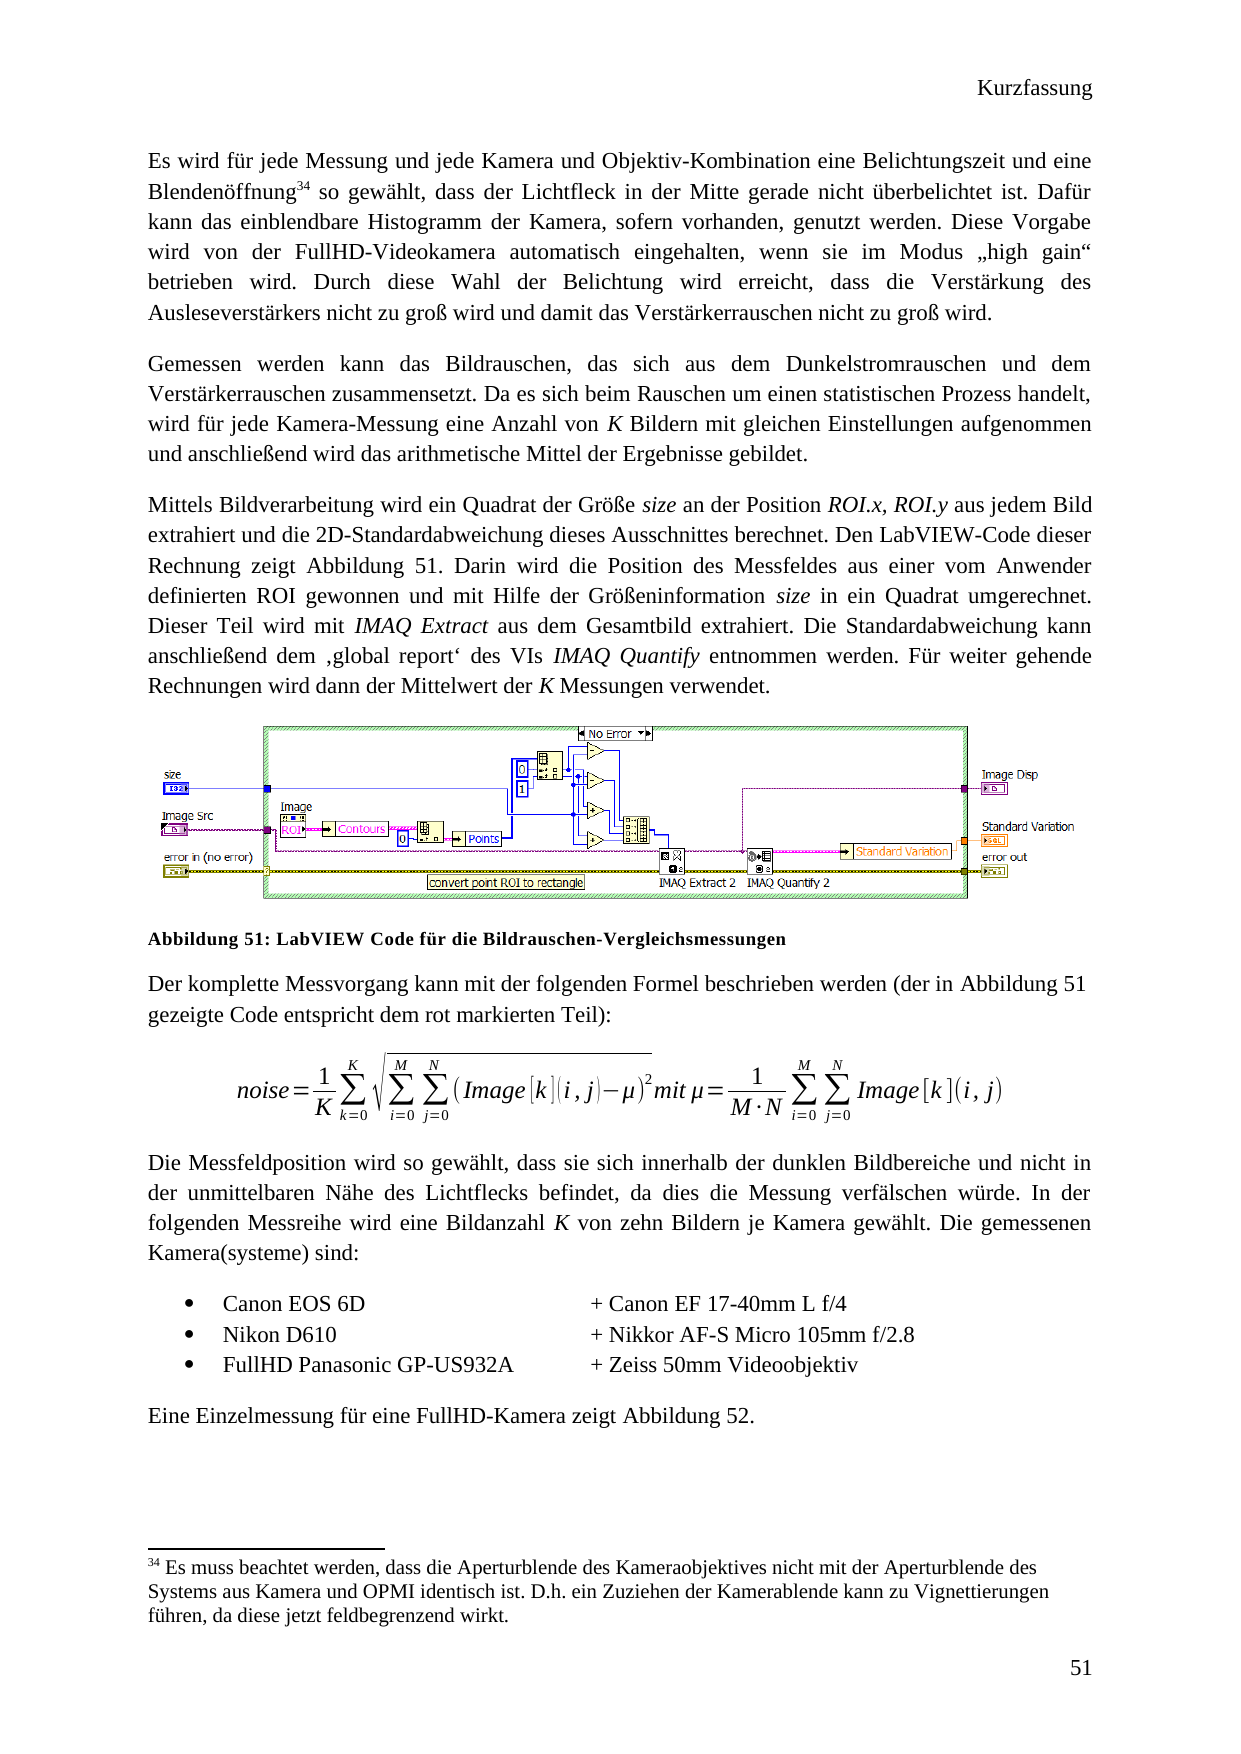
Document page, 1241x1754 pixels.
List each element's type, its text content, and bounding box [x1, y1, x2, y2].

list FullHD Panasonic GP-US932A + Zeiss 50mm Videoobjektiv [185, 1351, 1093, 1377]
picture [147, 723, 1092, 904]
text Der komplette Messvorgang kann mit der folgenden Formel beschrieben werden (der in Abbildung 52 gezeigte Code entspricht dem rot markierten Teil): [148, 970, 1093, 1027]
list Nikon D610 + Nikkor AF-S Micro 105mm f/2.8 [185, 1321, 1093, 1347]
text Die Messfeldposition wird so gewählt, dass sie sich innerhalb der dunklen Bildbereiche und nicht in der unmittelbaren Nähe des Lichtflecks befindet, da dies die Messung verfälschen würde. In der folgenden Messreihe wird eine Bildanzahl K von zehn Bildern je Kamera gewählt. Die gemessenen Kamera(systeme) sind: [148, 1149, 1093, 1266]
text Es wird für jede Messung und jede Kamera und Objektiv-Kombination eine Belichtungszeit und eine Blendenöffnung so gewählt, dass der Lichtfleck in der Mitte gerade nicht überbelichtet ist. Dafür kann das einblendbare Histogramm der Kamera, sofern vorhanden, genutzt werden. Diese Vorgabe wird von der FullHD-Videokamera automatisch eingehalten, wenn sie im Modus „high gain“ betrieben wird. Durch diese Wahl der Belichtung wird erreicht, dass die Verstärkung des Ausleseverstärkers nicht zu groß wird und damit das Verstärkerrauschen nicht zu groß wird. [148, 148, 1093, 325]
text Eine Einzelmessung für eine FullHD-Kamera zeigt Abbildung 53. [148, 1402, 1093, 1428]
list Canon EOS 6D + Canon EF 17-40mm L f/4 [185, 1290, 1093, 1317]
text Gemessen werden kann das Bildrauschen, das sich aus dem Dunkelstromrauschen und dem Verstärkerrauschen zusammensetzt. Da es sich beim Rauschen um einen statistischen Prozess handelt, wird für jede Kamera-Messung eine Anzahl von K Bildern mit gleichen Einstellungen aufgenommen und anschließend wird das arithmetische Mittel der Ergebnisse gebildet. [148, 350, 1093, 467]
text Mittels Bildverarbeitung wird ein Quadrat der Größe size an der Position ROI.x, ROI.y aus jedem Bild extrahiert und die 2D-Standardabweichung dieses Ausschnittes berechnet. Den LabVIEW-Code dieser Rechnung zeigt Abbildung 52. Darin wird die Position des Messfeldes aus einer vom Anwender definierten ROI gewonnen und mit Hilfe der Größeninformation size in ein Quadrat umgerechnet. Dieser Teil wird mit IMAQ Extract aus dem Gesamtbild extrahiert. Die Standardabweichung kann anschließend dem ‚global report‘ des VIs IMAQ Quantify entnommen werden. Für weiter gehende Rechnungen wird dann der Mittelwert der K Messungen verwendet. [148, 491, 1093, 699]
